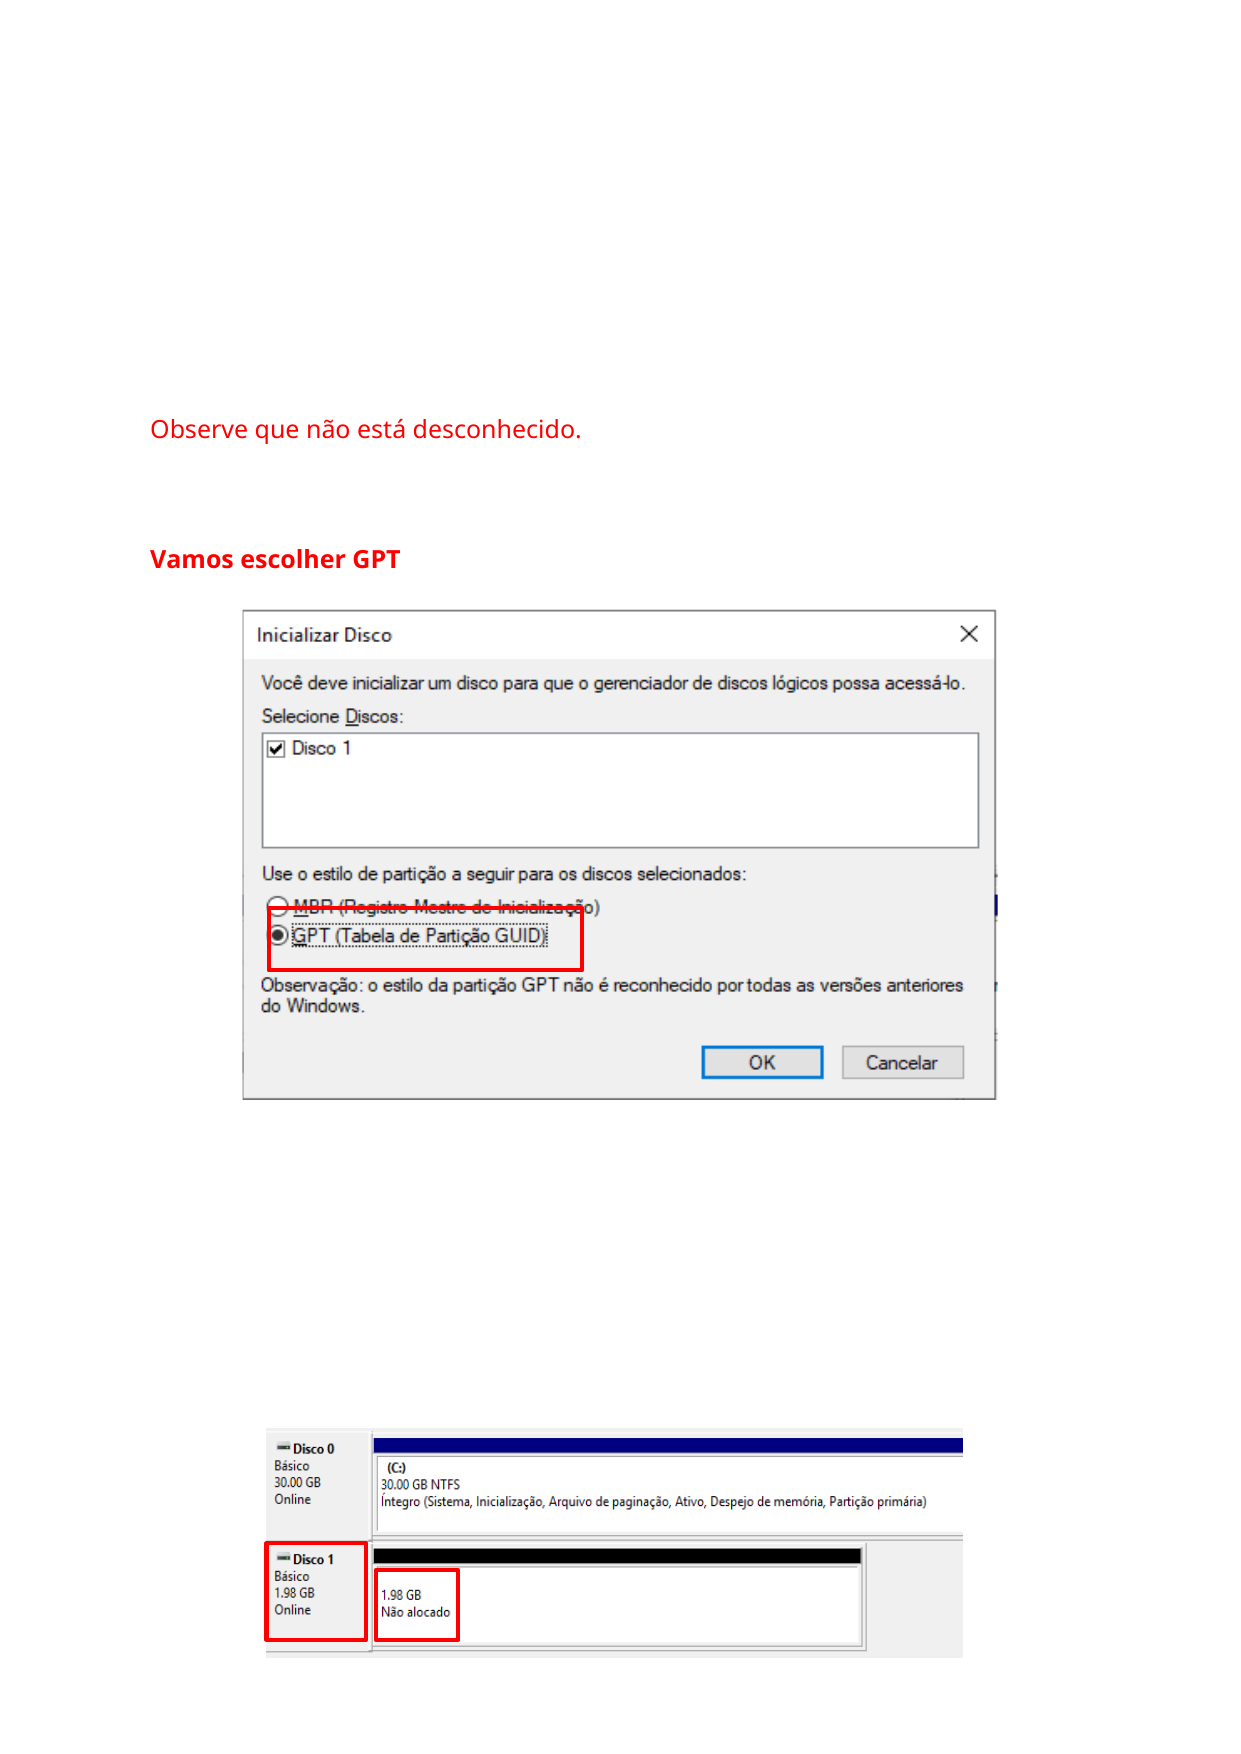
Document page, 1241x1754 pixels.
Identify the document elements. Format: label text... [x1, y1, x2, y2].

text Observe que não está desconhecido. [150, 411, 1090, 445]
picture [269, 1545, 364, 1638]
picture [266, 1428, 963, 1658]
picture [242, 607, 998, 1100]
text Vamos escolher GPT [150, 542, 1090, 576]
